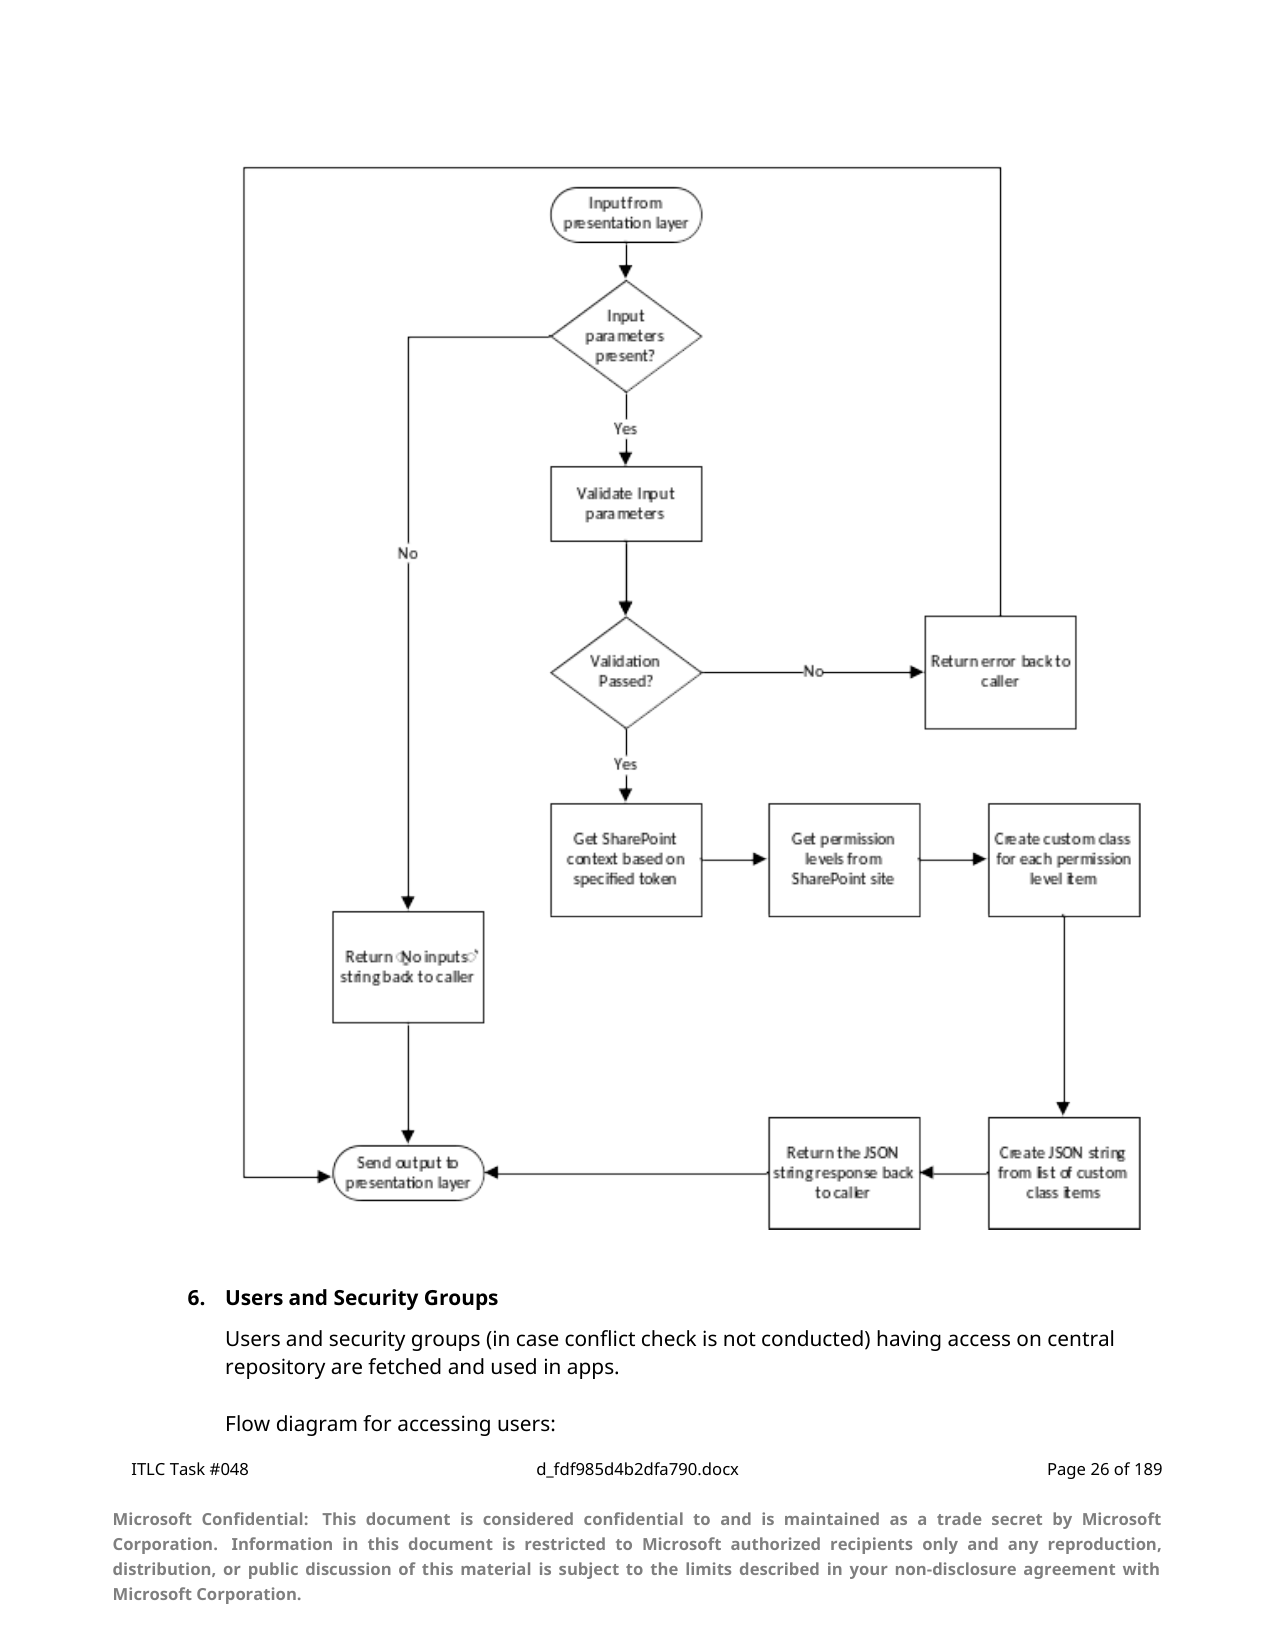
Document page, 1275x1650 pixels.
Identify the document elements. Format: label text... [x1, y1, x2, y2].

list Users and Security Groups [187, 1283, 1162, 1312]
text Users and security groups (in case conflict check is not conducted) having access on central repository are fetched and used in apps. [225, 1324, 1162, 1381]
text Flow diagram for accessing users: [225, 1409, 1162, 1438]
